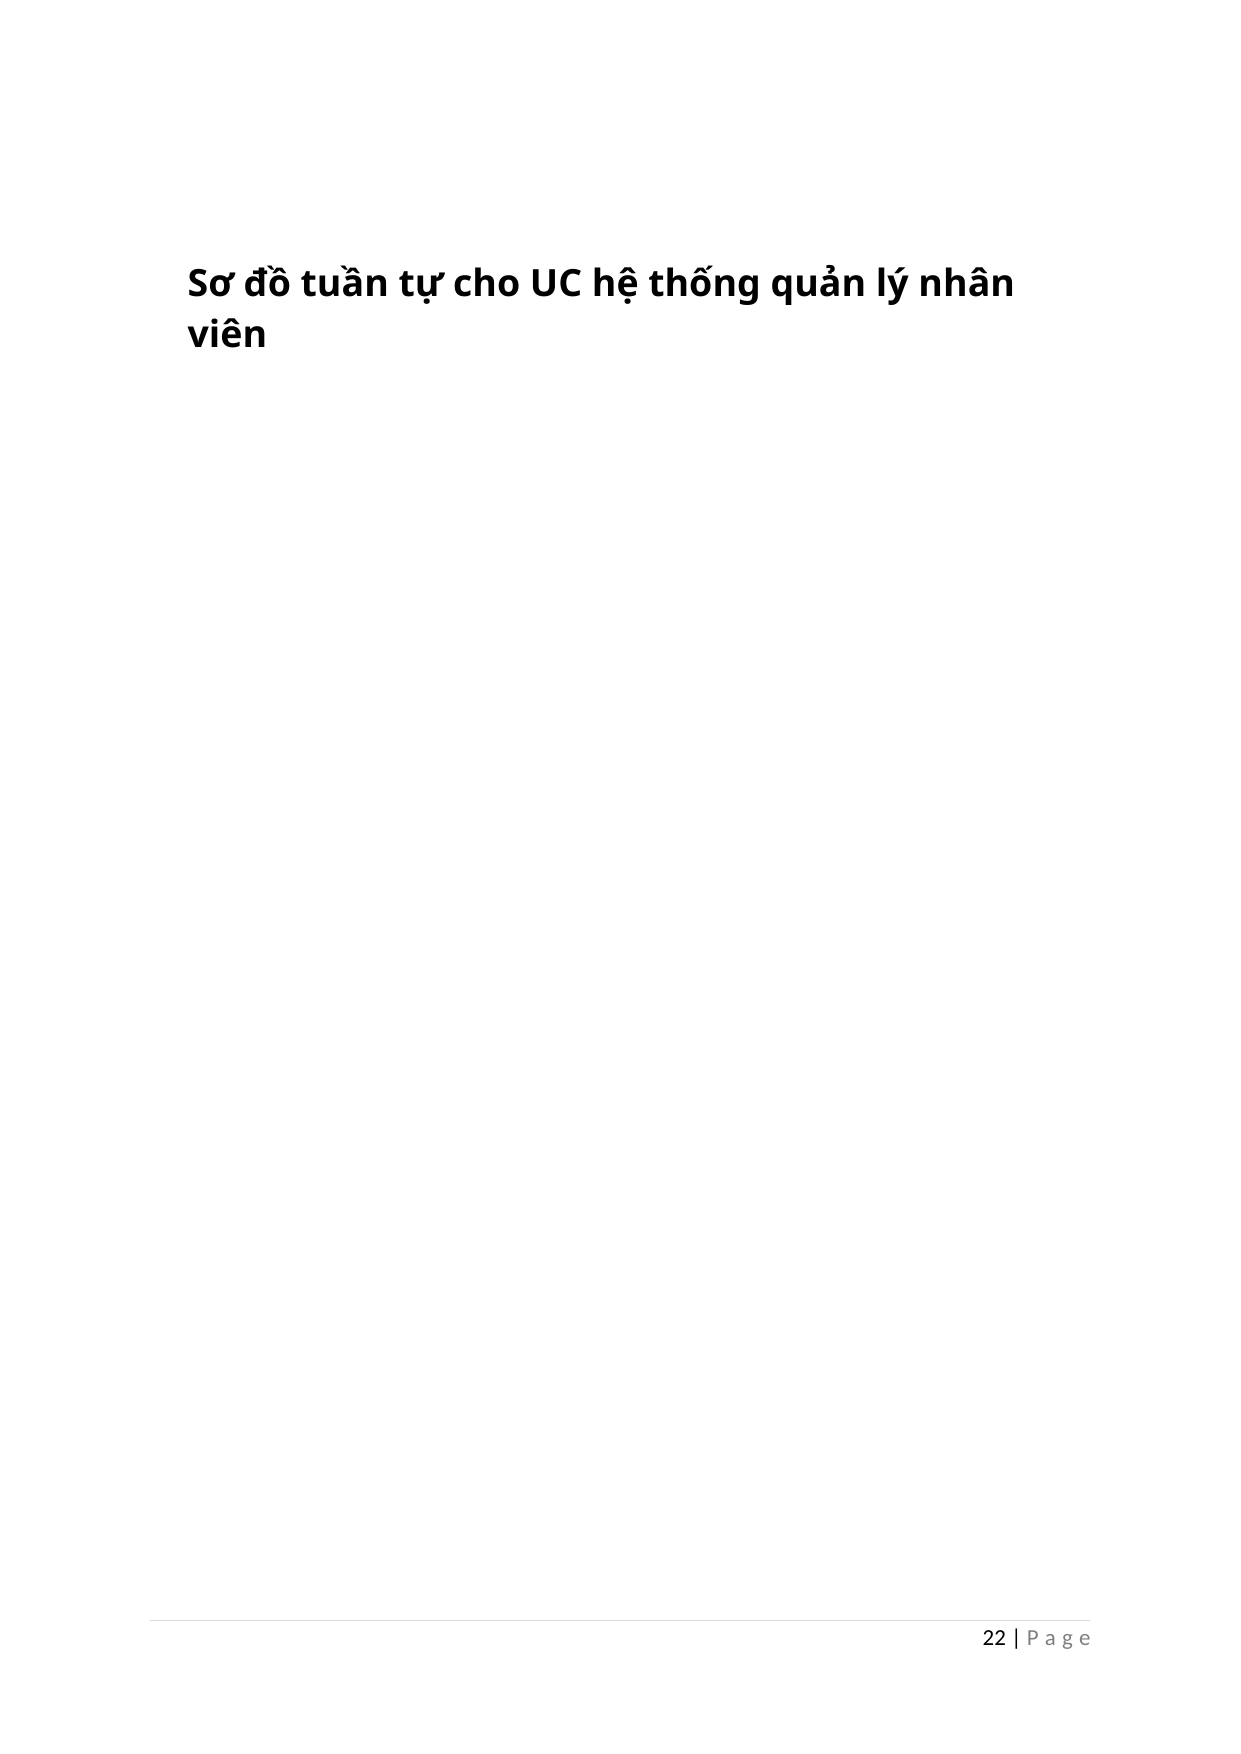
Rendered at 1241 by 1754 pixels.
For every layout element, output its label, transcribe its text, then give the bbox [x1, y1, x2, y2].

subtitle Sơ đồ tuần tự cho UC hệ thống quản lý nhân viên [187, 256, 1090, 358]
